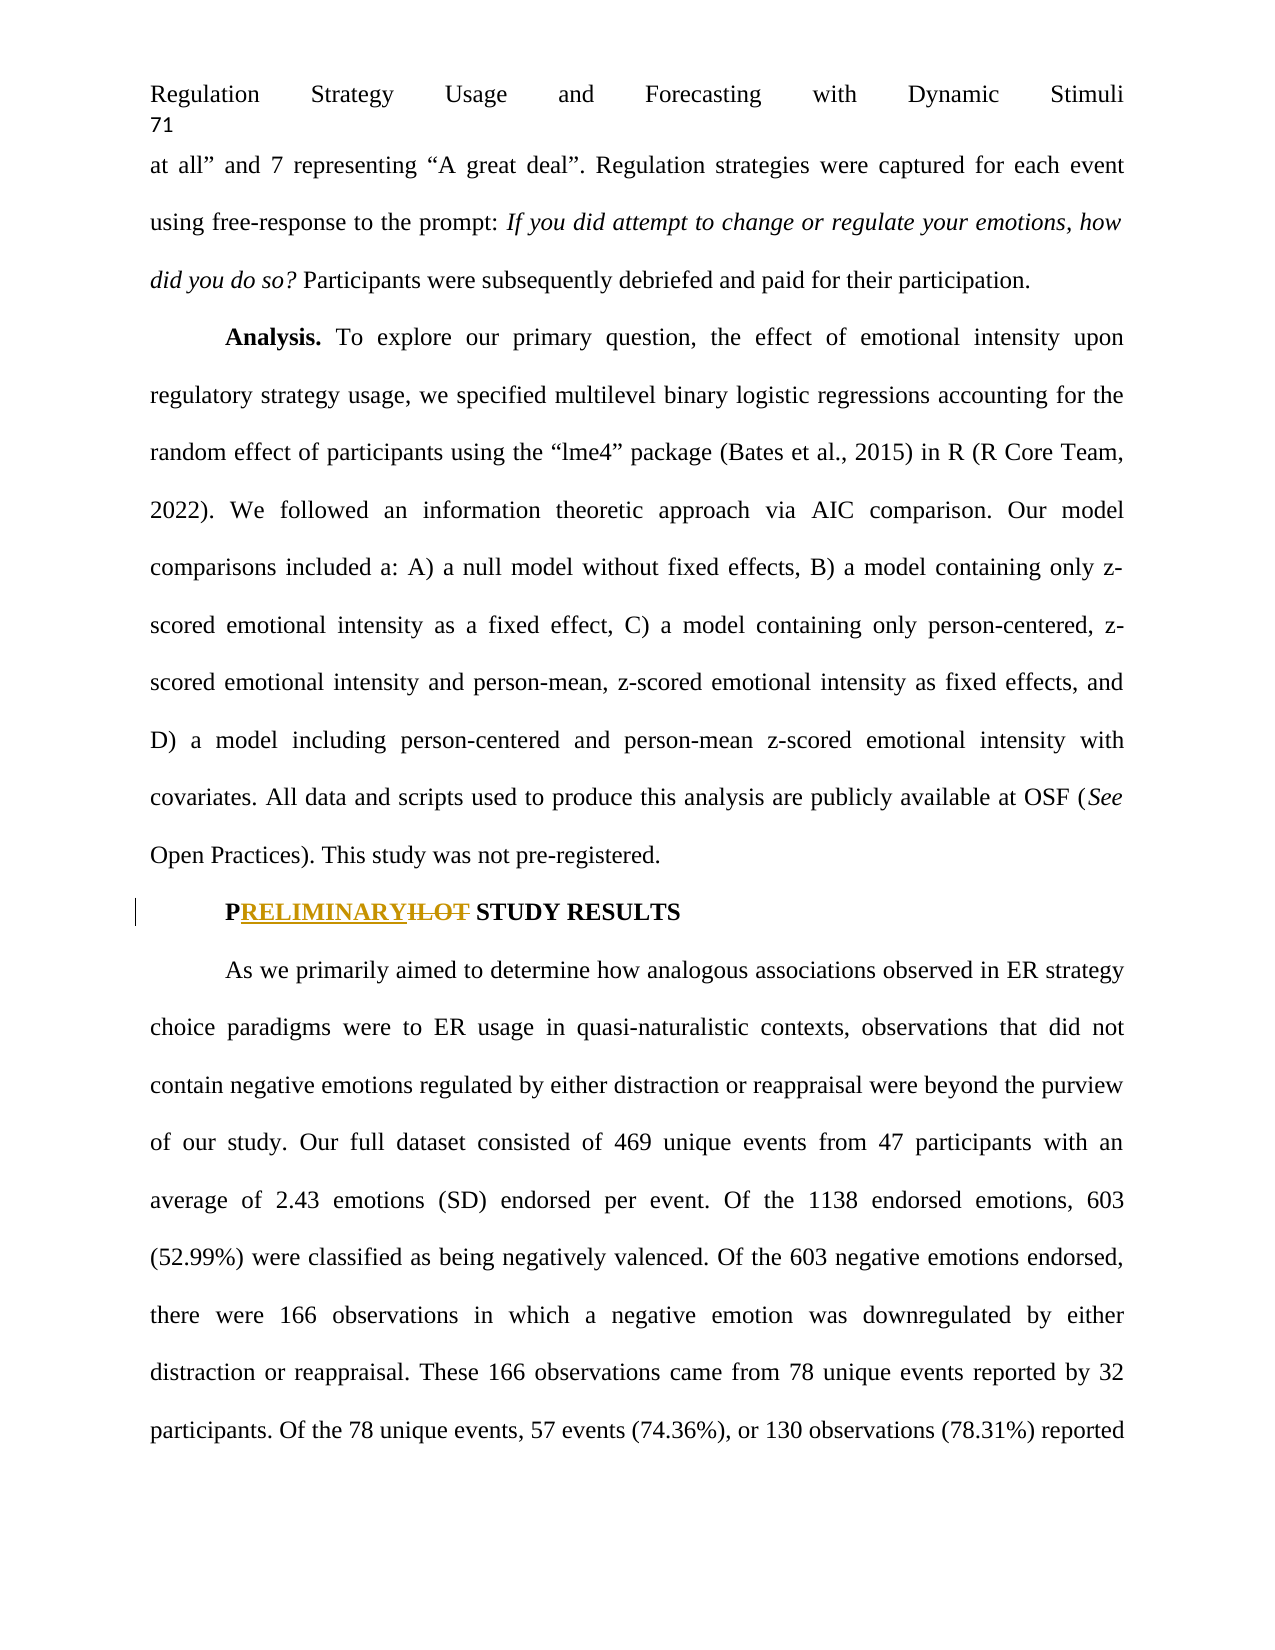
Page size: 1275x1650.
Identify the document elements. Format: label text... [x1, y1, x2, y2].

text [150, 150, 1125, 294]
text P STUDY RESULTS [150, 897, 1125, 926]
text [150, 955, 1125, 1444]
text Analysis. To explore our primary question, the effect of emotional intensity upon regulatory strategy usage, we specified multilevel binary logistic regressions accounting for the random effect of participants using the “lme4” package (Bates et al., 2015) in R (R Core Team, 2022). We followed an information theoretic approach via AIC comparison. Our model comparisons included a: A) a null model without fixed effects, B) a model containing only z-scored emotional intensity as a fixed effect, C) a model containing only person-centered, z-scored emotional intensity and person-mean, z-scored emotional intensity as fixed effects, and D) a model including person-centered and person-mean z-scored emotional intensity with covariates. All data and scripts used to produce this analysis are publicly available at OSF (See Open Practices). This study was not pre-registered. [150, 322, 1125, 869]
